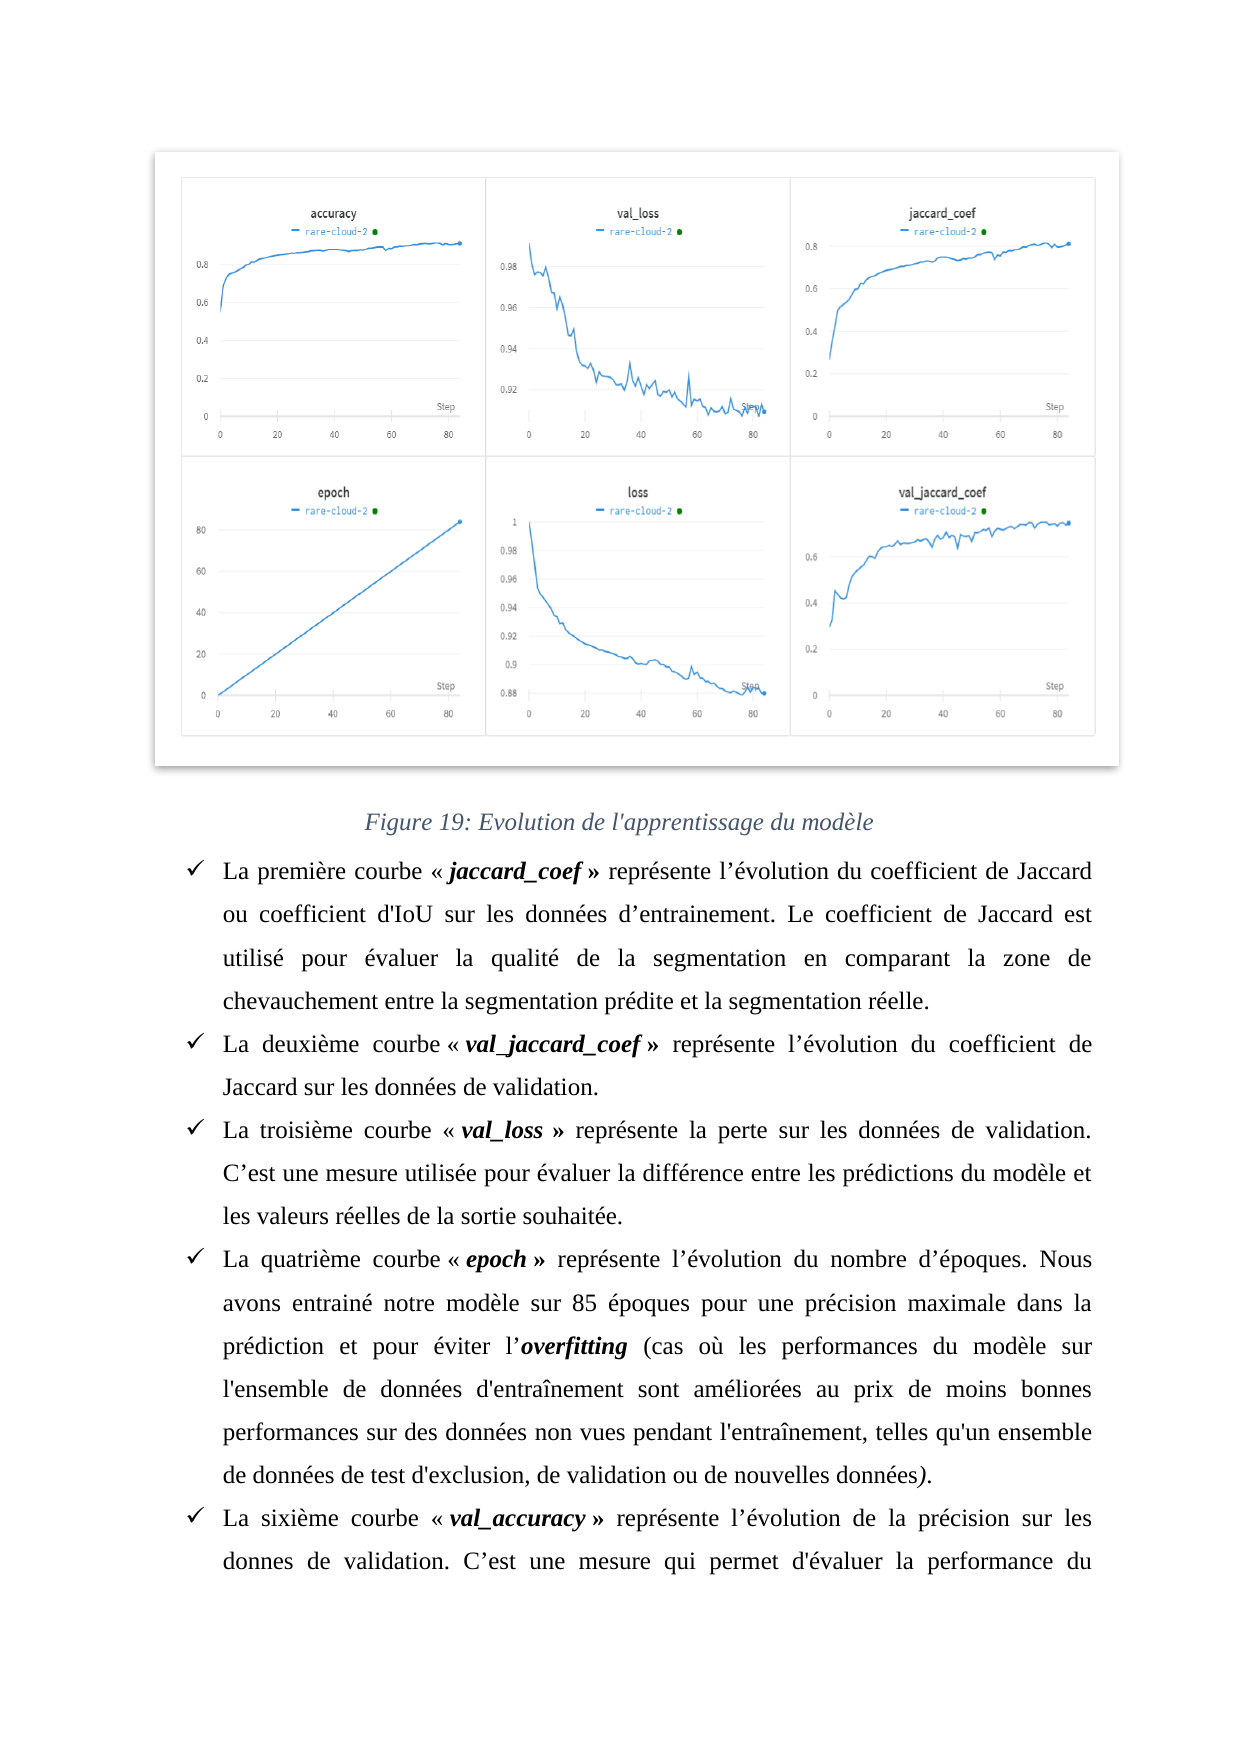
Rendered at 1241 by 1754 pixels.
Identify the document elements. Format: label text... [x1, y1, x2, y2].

list La troisième courbe « val_loss » représente la perte sur les données de validation. C’est une mesure utilisée pour évaluer la différence entre les prédictions du modèle et les valeurs réelles de la sortie souhaitée. [185, 1115, 1093, 1230]
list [185, 1503, 1093, 1575]
list La quatrième courbe « epoch » représente l’évolution du nombre d’époques. Nous avons entrainé notre modèle sur 85 époques pour une précision maximale dans la prédiction et pour éviter l’overfitting (cas où les performances du modèle sur l'ensemble de données d'entraînement sont améliorées au prix de moins bonnes performances sur des données non vues pendant l'entraînement, telles qu'un ensemble de données de test d'exclusion, de validation ou de nouvelles données). [185, 1244, 1093, 1489]
text Figure 19: Evolution de l'apprentissage du modèle [148, 807, 1093, 836]
list La première courbe « jaccard_coef » représente l’évolution du coefficient de Jaccard ou coefficient d'IoU sur les données d’entrainement. Le coefficient de Jaccard est utilisé pour évaluer la qualité de la segmentation en comparant la zone de chevauchement entre la segmentation prédite et la segmentation réelle. [185, 856, 1093, 1014]
list La deuxième courbe « val_jaccard_coef » représente l’évolution du coefficient de Jaccard sur les données de validation. [185, 1029, 1093, 1101]
picture [169, 166, 1104, 752]
